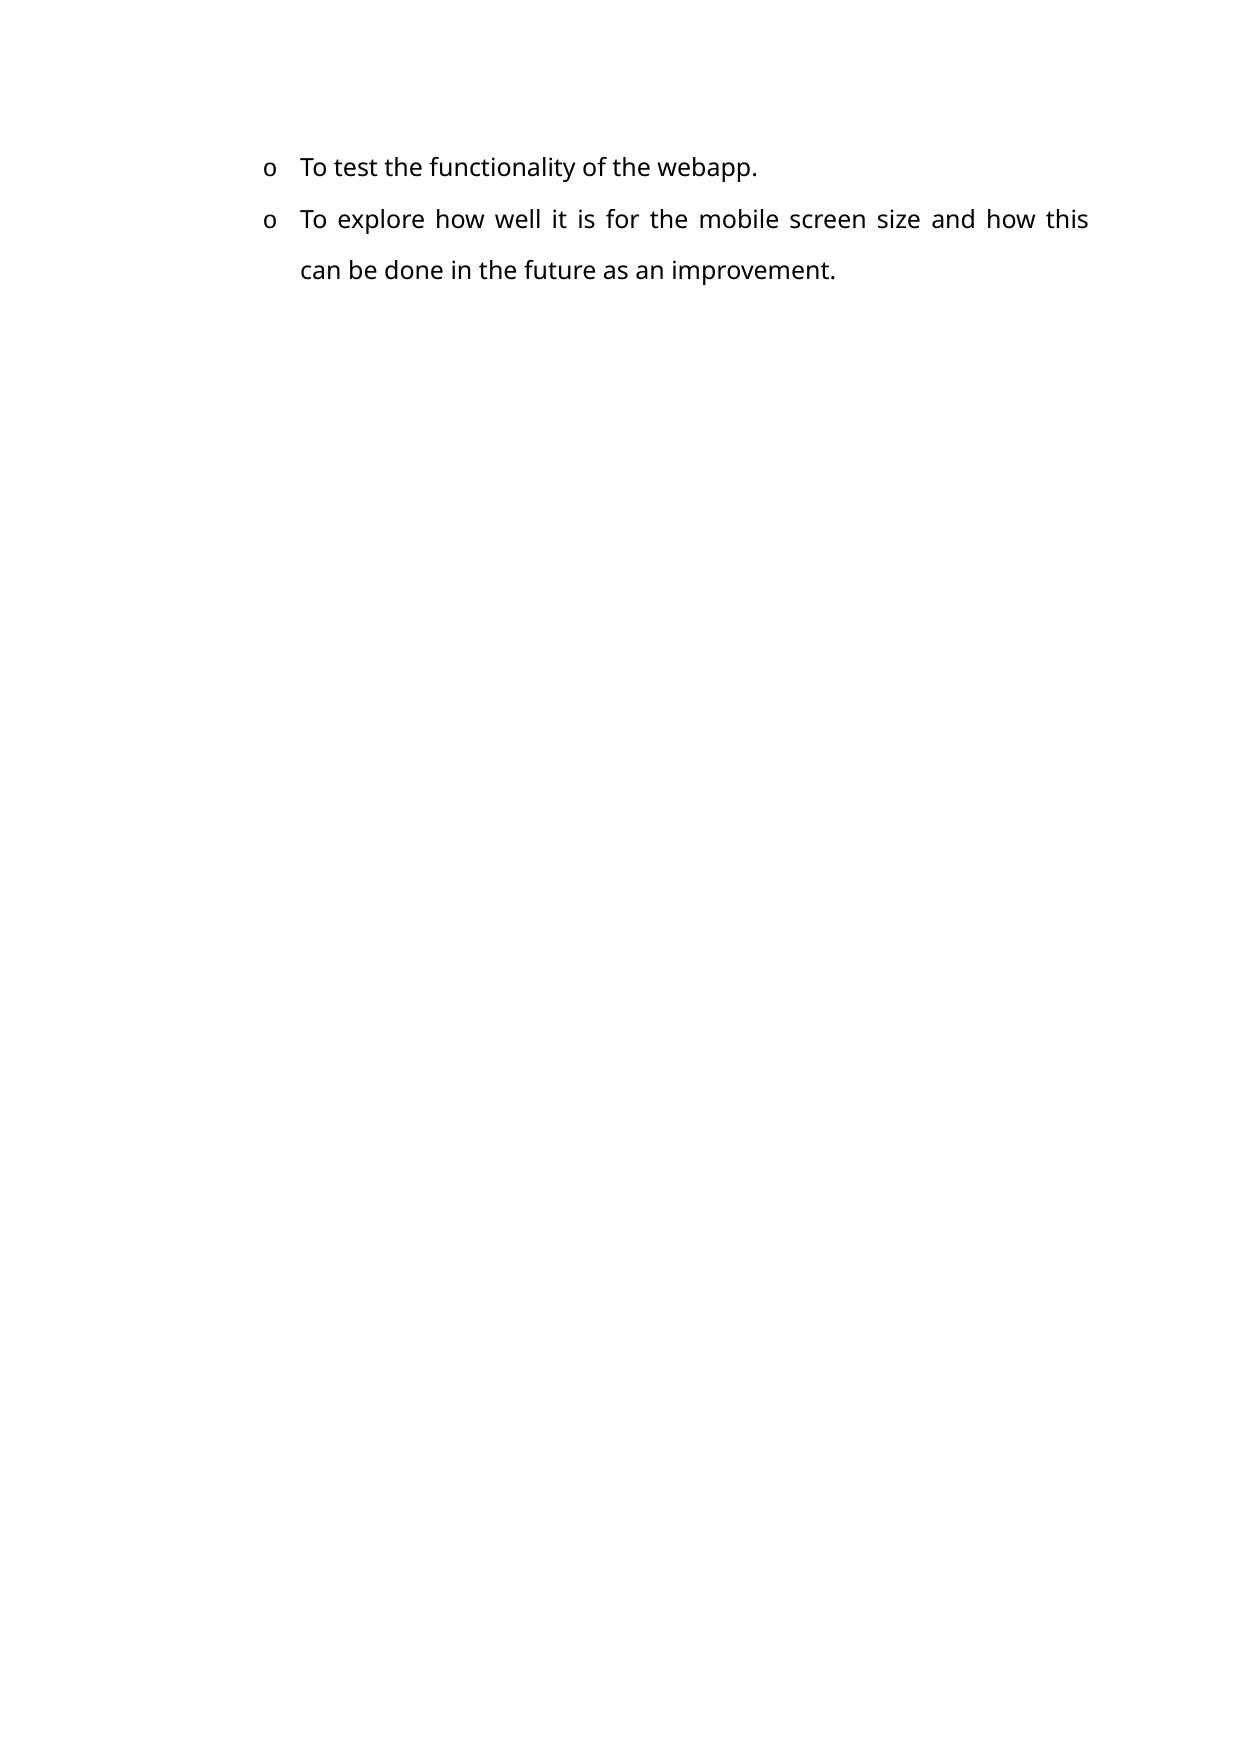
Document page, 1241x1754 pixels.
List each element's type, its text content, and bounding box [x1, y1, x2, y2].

list To test the functionality of the webapp. [262, 150, 1090, 184]
list To explore how well it is for the mobile screen size and how this can be done in the future as an improvement. [262, 201, 1090, 287]
